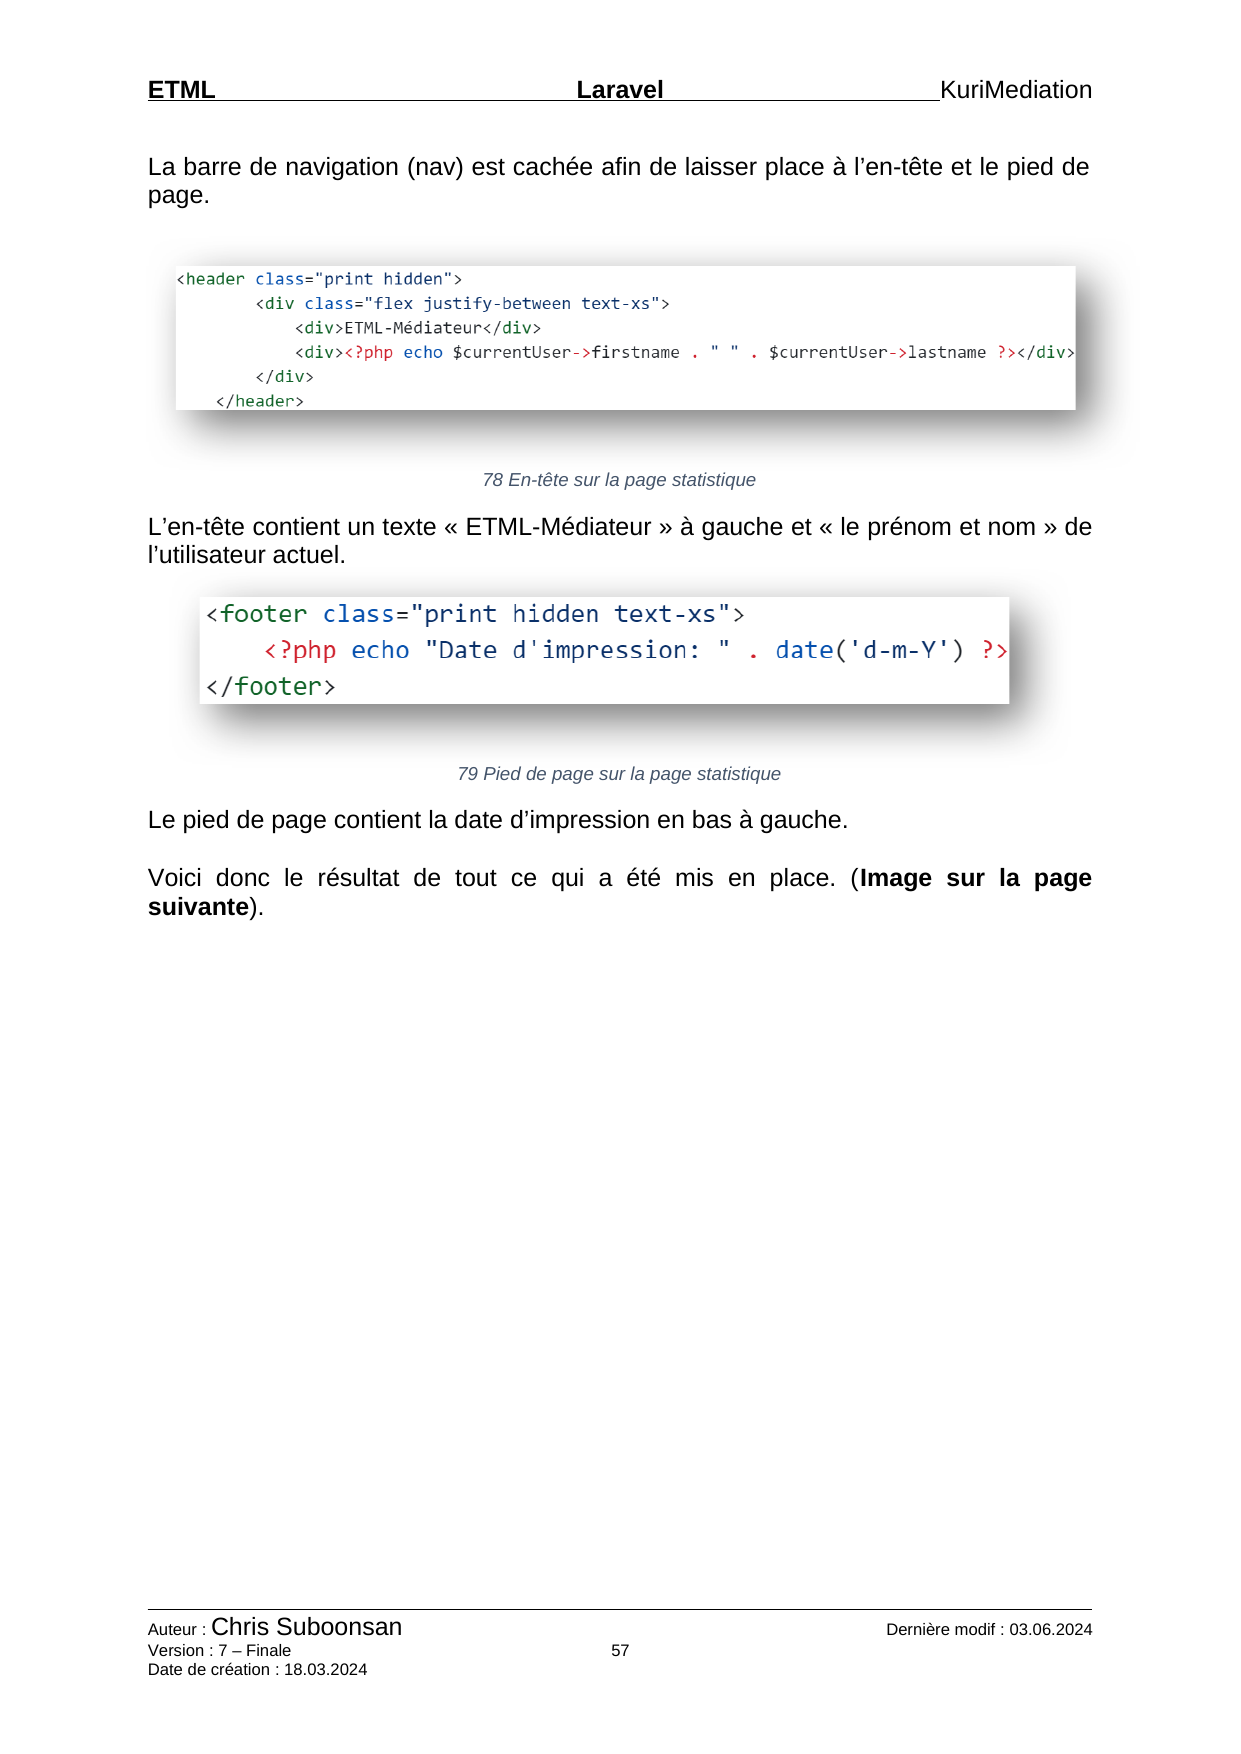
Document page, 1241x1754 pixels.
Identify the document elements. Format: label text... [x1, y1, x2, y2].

text Le pied de page contient la date d’impression en bas à gauche. [148, 805, 1092, 834]
text 79 Pied de page sur la page statistique [148, 763, 1092, 784]
text L’en-tête contient un texte « ETML-Médiateur » à gauche et « le prénom et nom » de l’utilisateur actuel. [148, 512, 1092, 569]
picture [199, 597, 1010, 704]
text Voici donc le résultat de tout ce qui a été mis en place. (Image sur la page suivante). [148, 863, 1092, 920]
picture [175, 266, 1076, 410]
text 78 En-tête sur la page statistique [148, 469, 1092, 491]
text La barre de navigation (nav) est cachée afin de laisser place à l’en-tête et le pied de page. [148, 152, 1092, 209]
